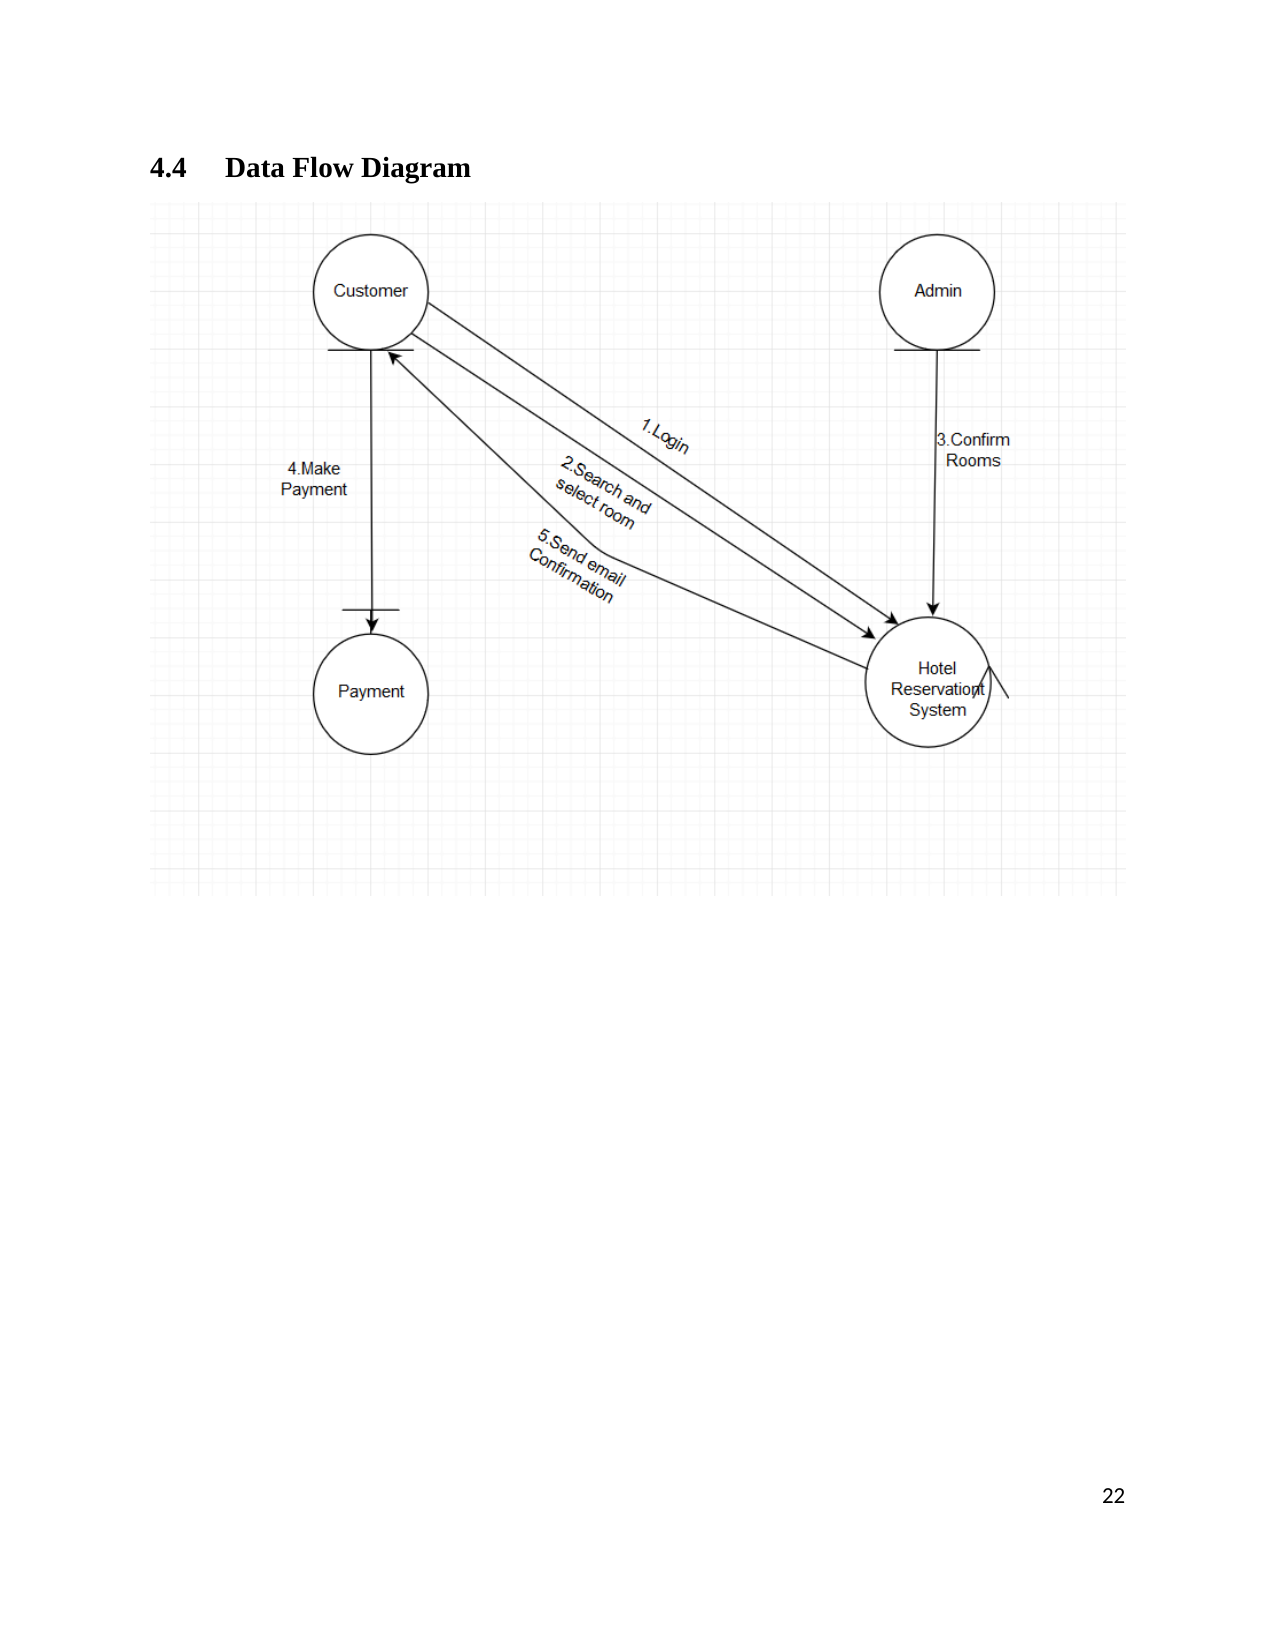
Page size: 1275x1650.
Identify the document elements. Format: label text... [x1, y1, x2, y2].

picture [150, 202, 1126, 896]
text 4.4 Data Flow Diagram [150, 150, 1125, 183]
